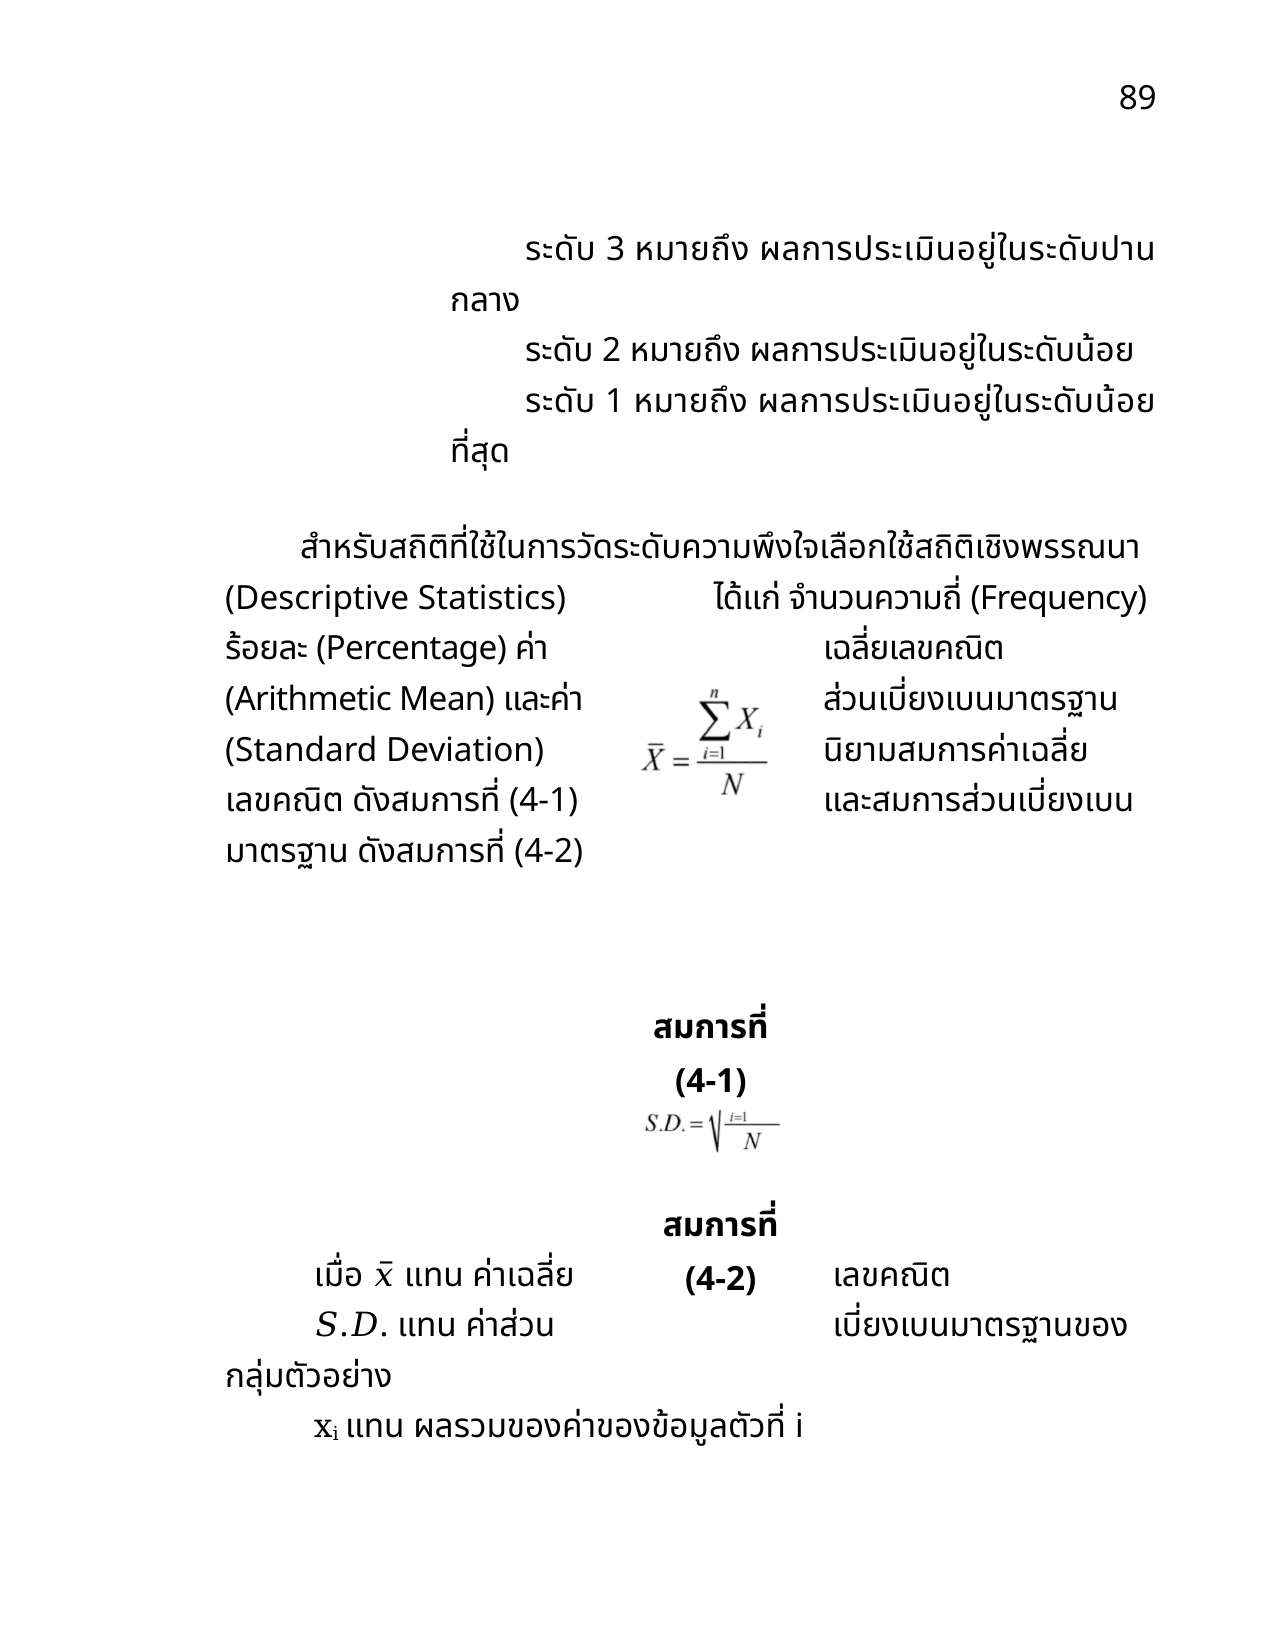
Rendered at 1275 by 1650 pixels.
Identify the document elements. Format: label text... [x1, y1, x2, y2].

picture [616, 672, 805, 823]
text ระดับ 2 หมายถึง ผลการประเมินอยู่ในระดับน้อย [450, 326, 1156, 377]
text เมื่อ 𝑥̅ แทน ค่าเฉลี่ยเลขคณิต [812, 1251, 1156, 1301]
picture [622, 1040, 808, 1185]
text 𝑆.𝐷. แทน ค่าส่วนเบี่ยงเบนมาตรฐานของกลุ่มตัวอย่าง [225, 1301, 1156, 1402]
text สําหรับสถิติที่ใช้ในการวัดระดับความพึงใจเลือกใช้สถิติเชิงพรรณนา (Descriptive Statistics) ได้แก่ จํานวนความถี่ (Frequency) ร้อยละ (Percentage) ค่าเฉลี่ยเลขคณิต (Arithmetic Mean) และค่าส่วนเบี่ยงเบนมาตรฐาน (Standard Deviation) นิยามสมการค่าเฉลี่ยเลขคณิต ดังสมการที่ (4-1) และสมการส่วนเบี่ยงเบนมาตรฐาน ดังสมการที่ (4-2) [225, 523, 1156, 877]
text ระดับ 1 หมายถึง ผลการประเมินอยู่ในระดับน้อยที่สุด [450, 377, 1156, 478]
text ระดับ 3 หมายถึง ผลการประเมินอยู่ในระดับปานกลาง [450, 225, 1156, 326]
text xi แทน ผลรวมของค่าของข้อมูลตัวที่ i [225, 1402, 1156, 1453]
text เมื่อ 𝑥̅ แทน ค่าเฉลี่ยเลขคณิต [225, 1251, 628, 1301]
